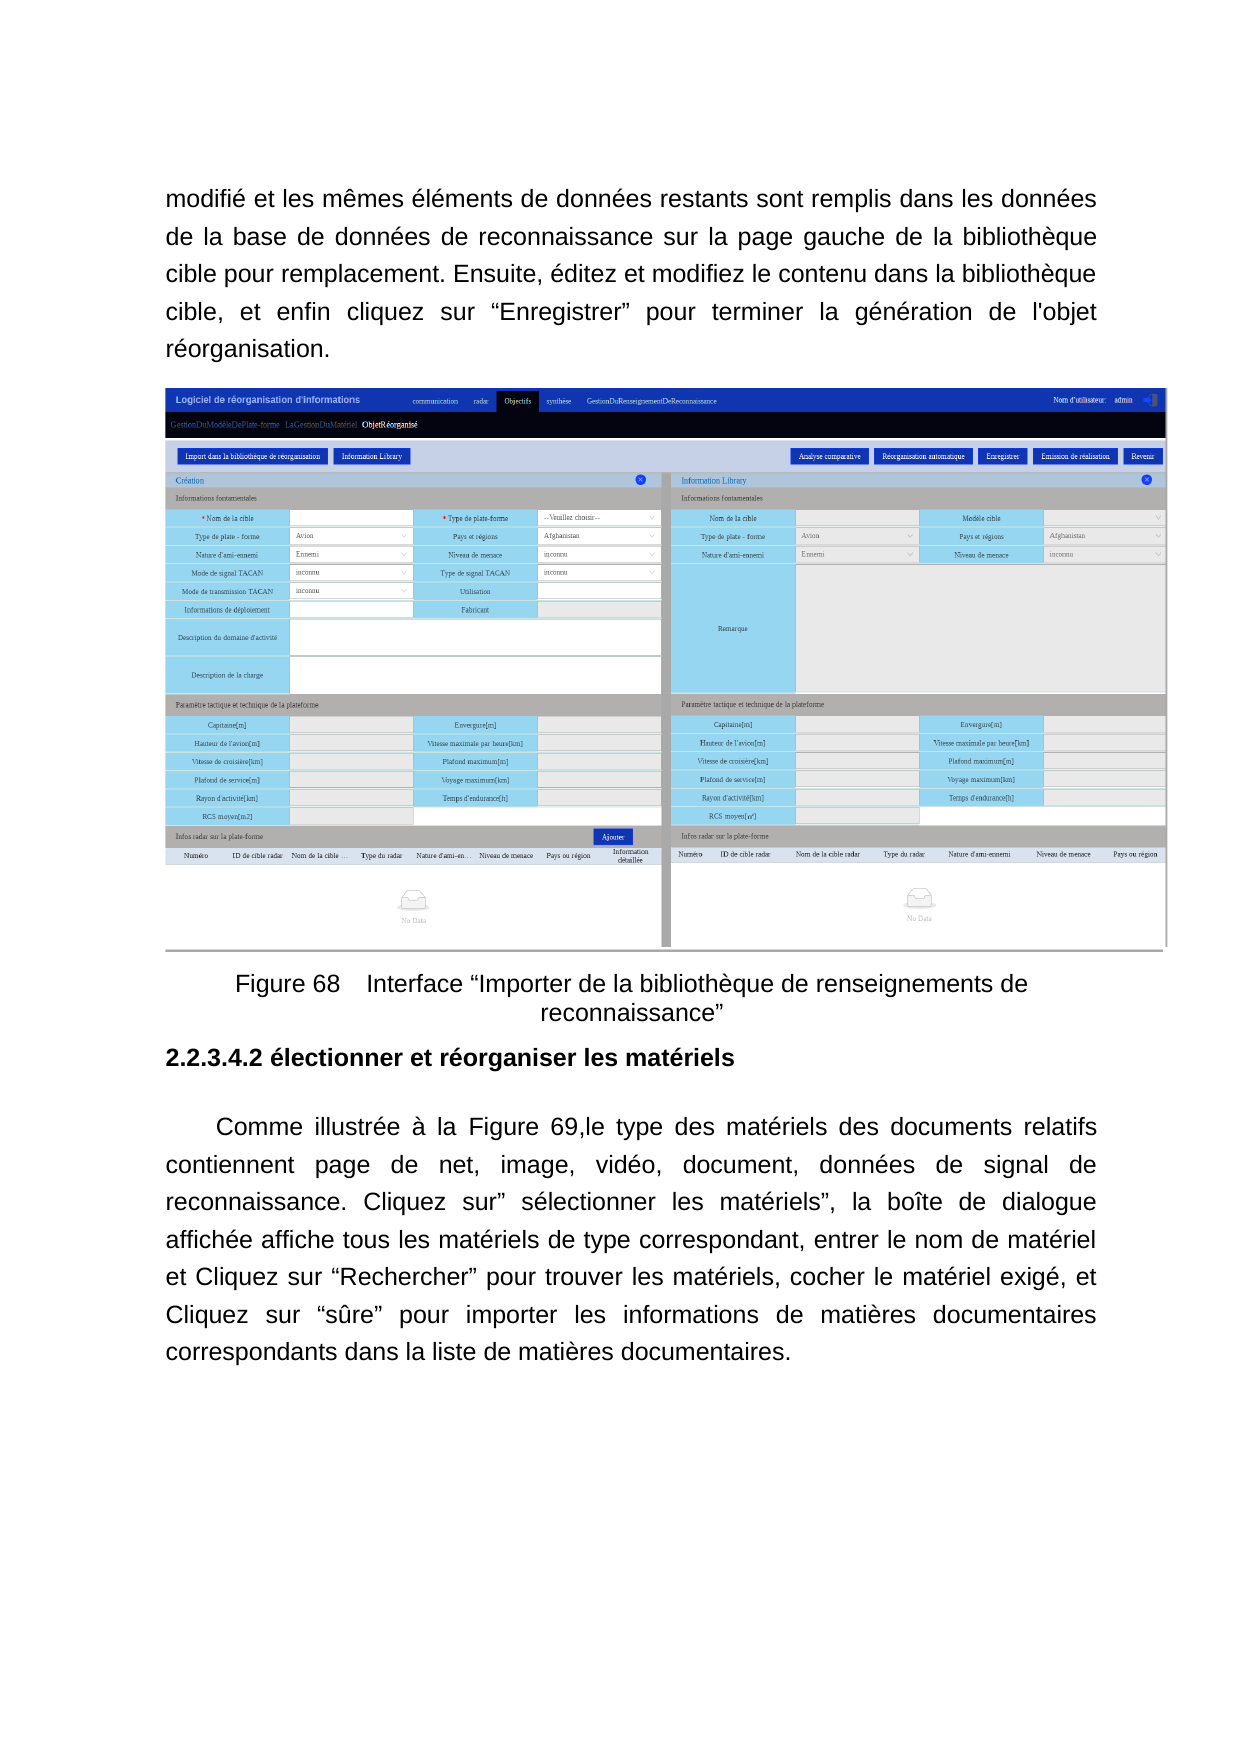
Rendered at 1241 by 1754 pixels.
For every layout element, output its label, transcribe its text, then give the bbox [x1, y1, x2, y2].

text Interface “Importer de la bibliothèque de renseignements de reconnaissance” [165, 969, 1098, 1026]
picture [165, 388, 1168, 952]
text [165, 176, 1098, 363]
text électionner et réorganiser les matériels [165, 1043, 1098, 1072]
text Comme illustrée à la Figure 69,le type des matériels des documents relatifs contiennent page de net, image, vidéo, document, données de signal de reconnaissance. Cliquez sur” sélectionner les matériels”, la boîte de dialogue affichée affiche tous les matériels de type correspondant, entrer le nom de matériel et Cliquez sur “Rechercher” pour trouver les matériels, cocher le matériel exigé, et Cliquez sur “sûre” pour importer les informations de matières documentaires correspondants dans la liste de matières documentaires. [165, 1103, 1098, 1366]
